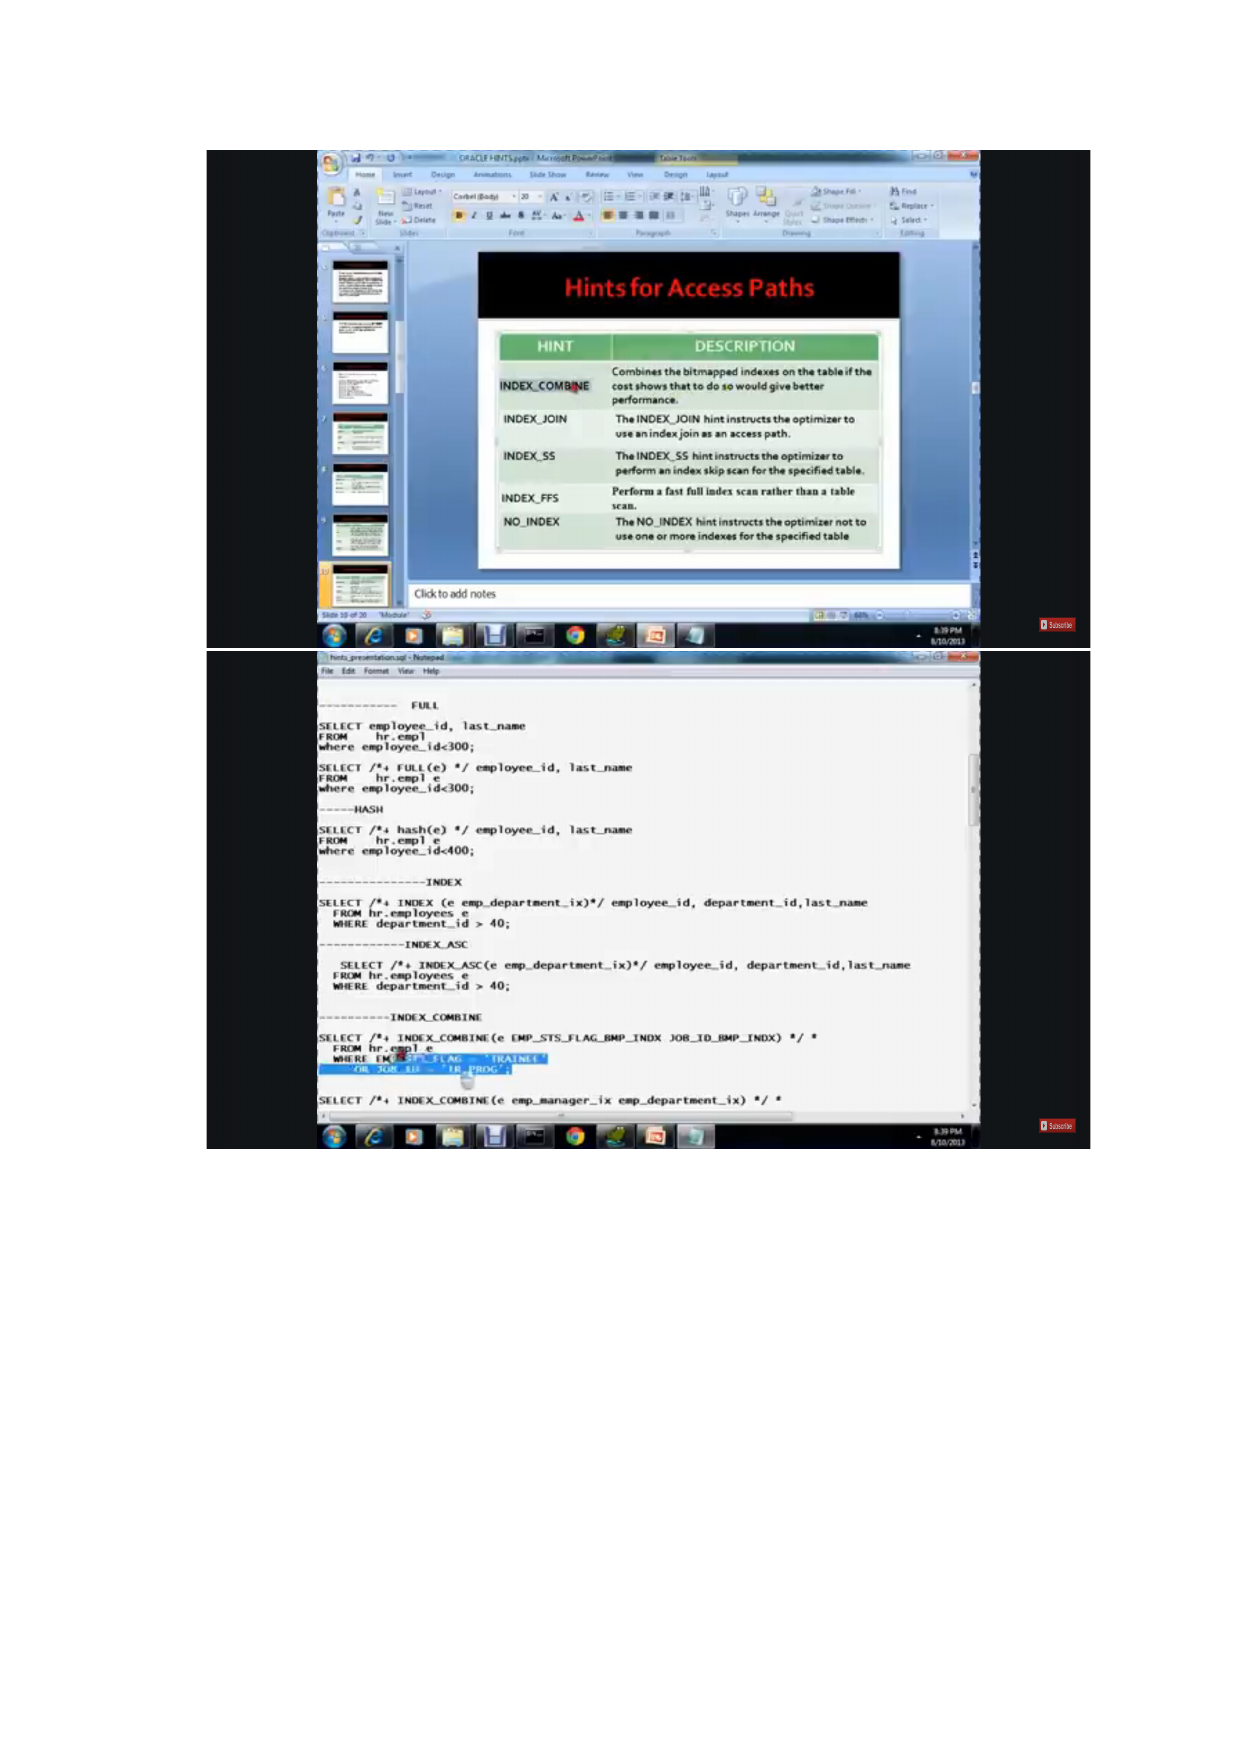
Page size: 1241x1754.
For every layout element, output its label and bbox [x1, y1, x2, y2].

picture [206, 150, 1091, 648]
picture [206, 651, 1091, 1149]
